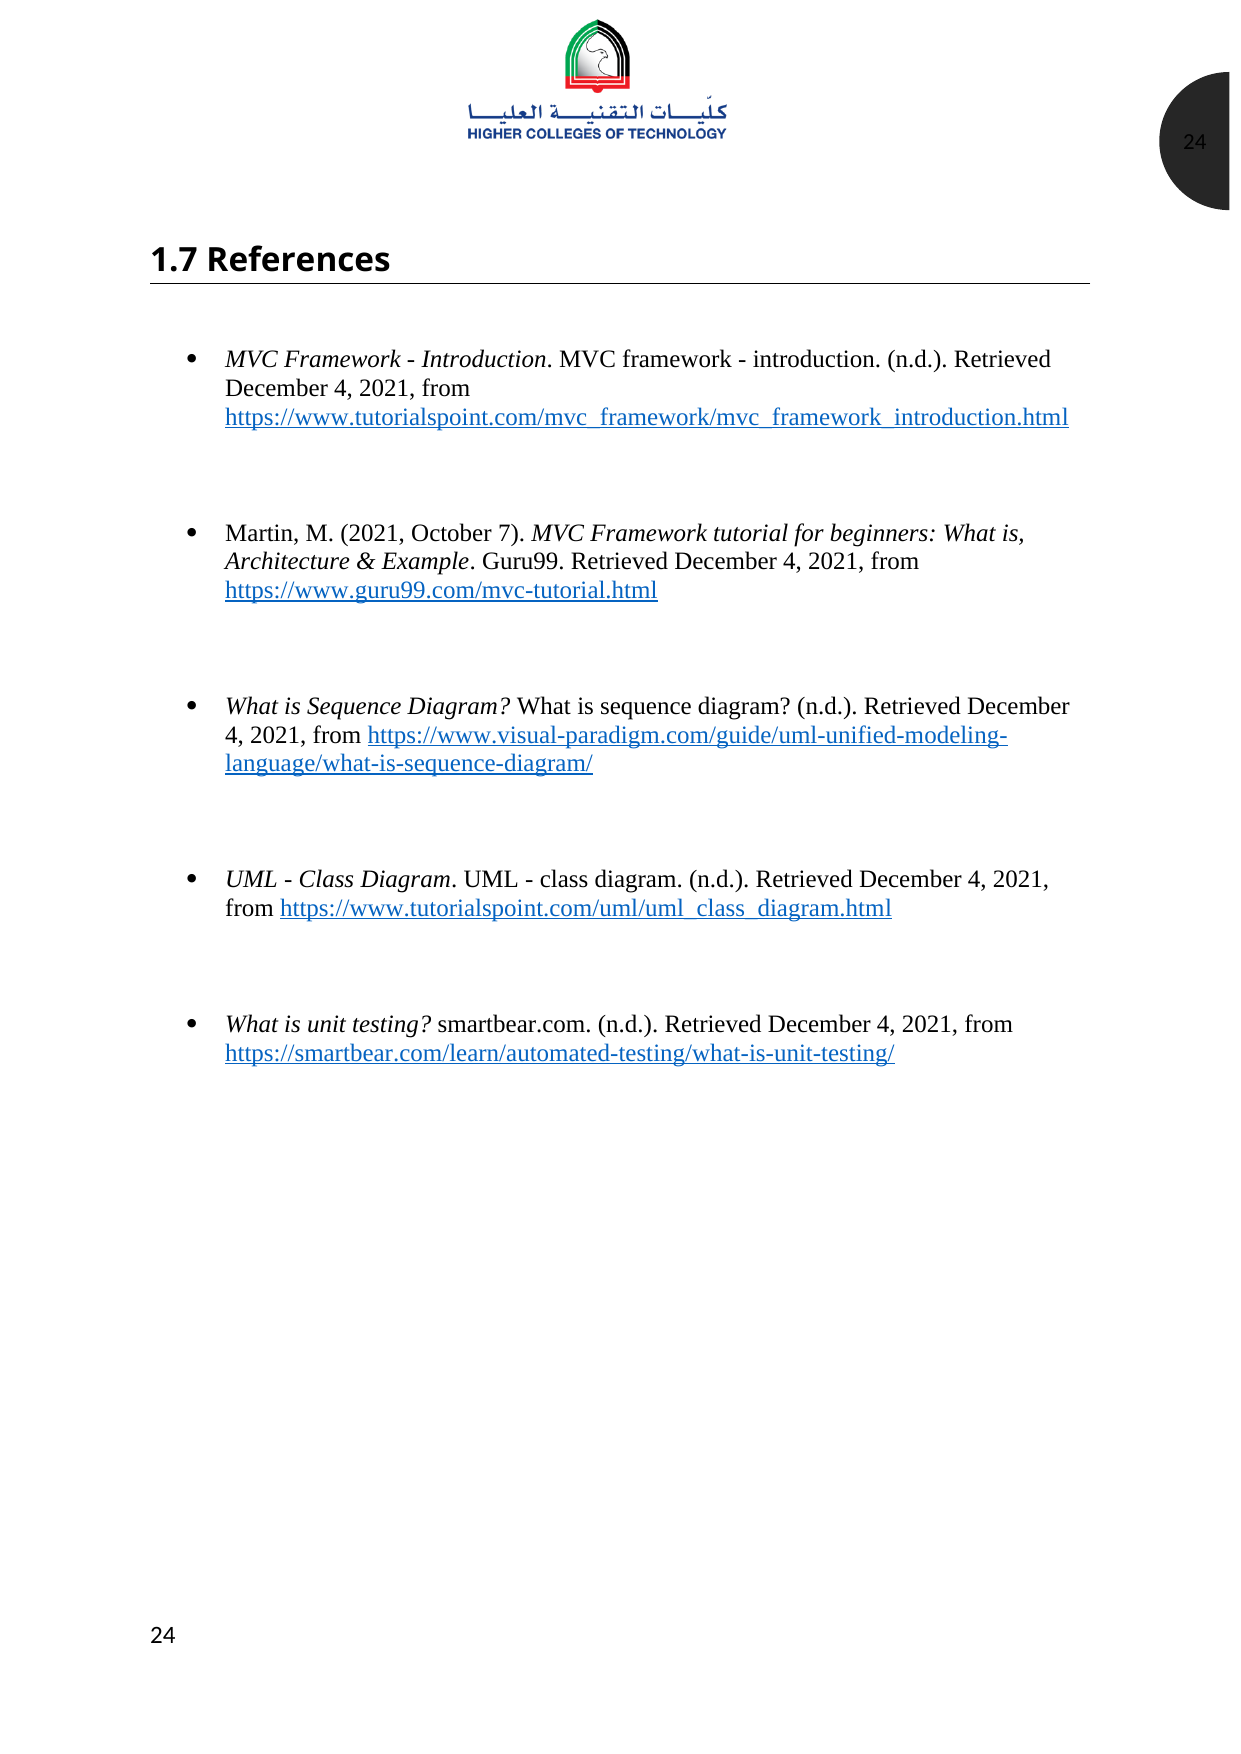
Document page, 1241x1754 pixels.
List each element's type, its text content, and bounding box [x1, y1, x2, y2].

list What is Sequence Diagram? What is sequence diagram? (n.d.). Retrieved December 4, 2021, from https://www.visual-paradigm.com/guide/uml-unified-modeling-language/what-is-sequence-diagram/ [187, 691, 1090, 777]
list UML - Class Diagram. UML - class diagram. (n.d.). Retrieved December 4, 2021, from https://www.tutorialspoint.com/uml/uml_class_diagram.html [187, 864, 1090, 922]
list Martin, M. (2021, October 7). MVC Framework tutorial for beginners: What is, Architecture & Example. Guru99. Retrieved December 4, 2021, from https://www.guru99.com/mvc-tutorial.html [187, 518, 1090, 604]
subtitle 1.7 References [150, 236, 1090, 283]
list MVC Framework - Introduction. MVC framework - introduction. (n.d.). Retrieved December 4, 2021, from https://www.tutorialspoint.com/mvc_framework/mvc_framework_introduction.html [187, 344, 1090, 431]
list What is unit testing? smartbear.com. (n.d.). Retrieved December 4, 2021, from https://smartbear.com/learn/automated-testing/what-is-unit-testing/ [187, 1009, 1090, 1066]
picture [468, 19, 727, 139]
